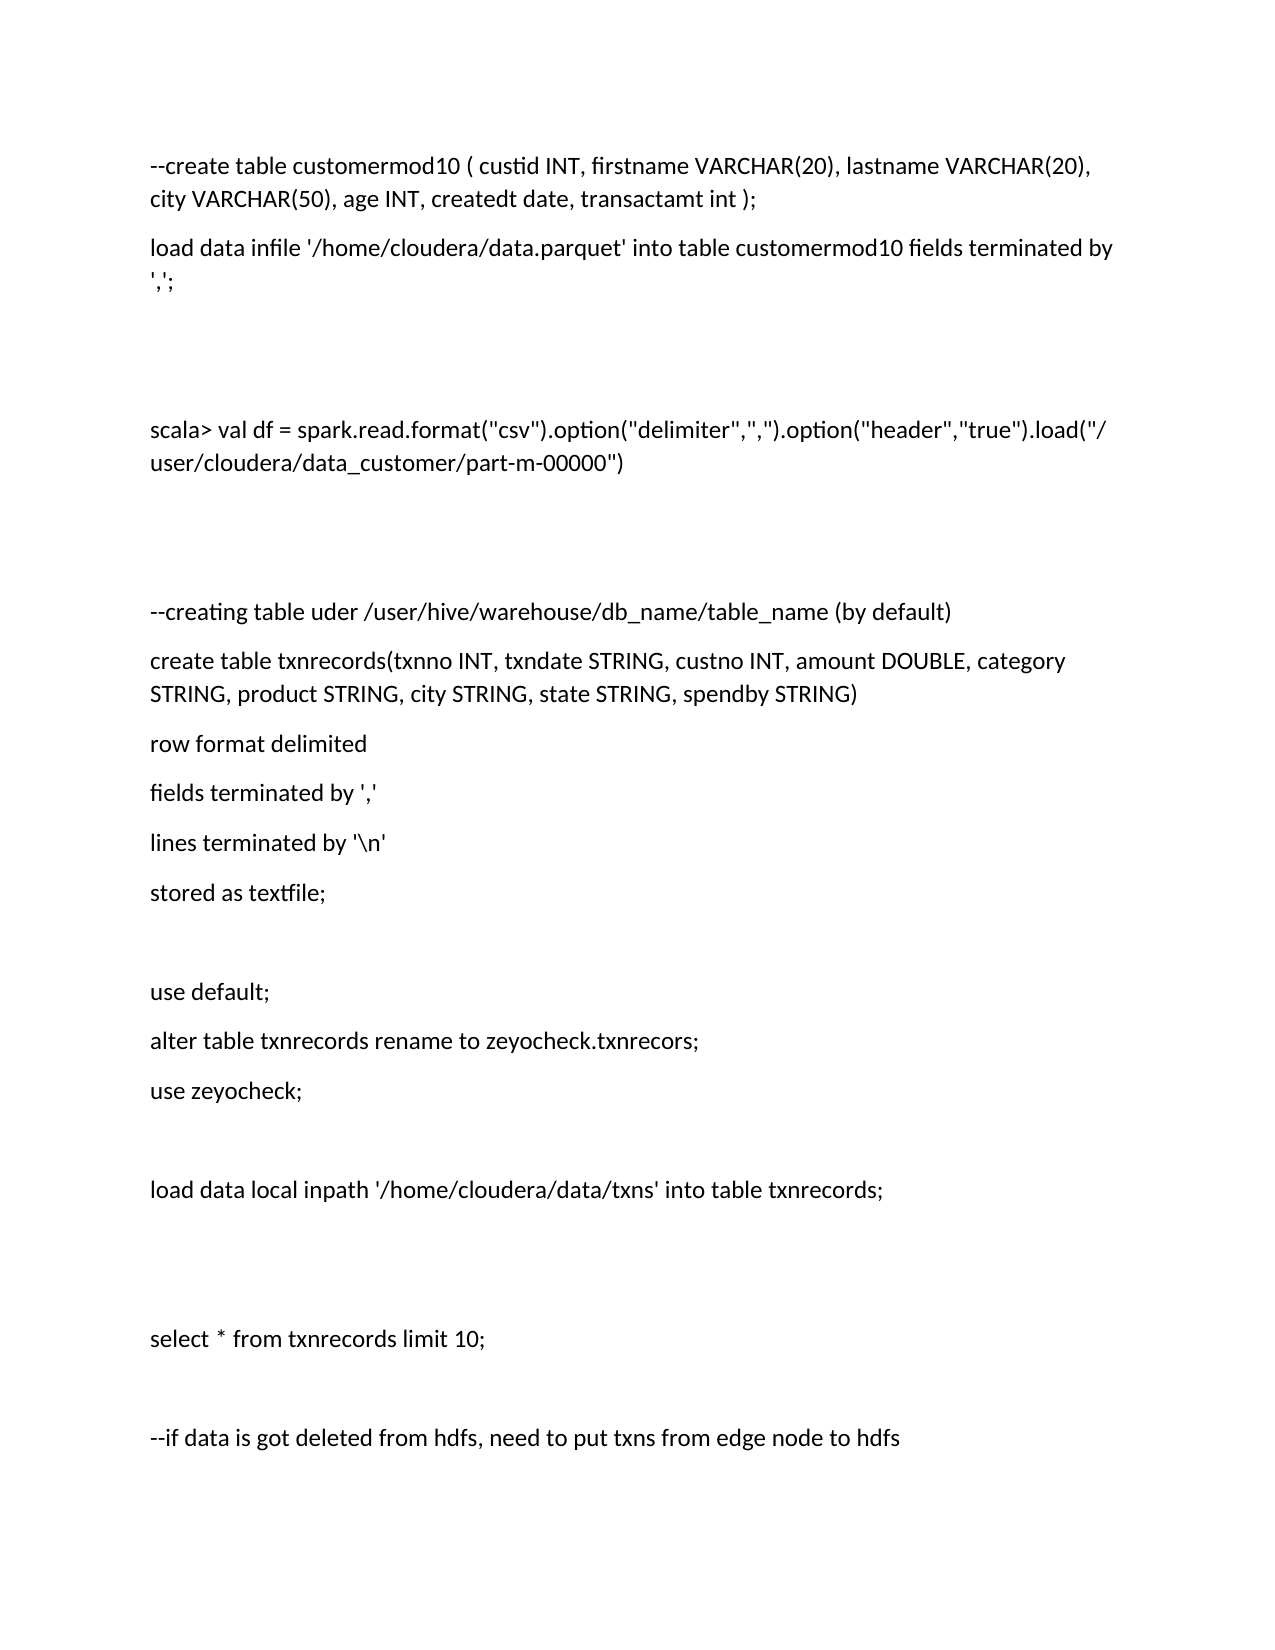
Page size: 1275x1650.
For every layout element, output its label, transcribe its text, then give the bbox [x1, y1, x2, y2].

text load data local inpath '/home/cloudera/data/txns' into table txnrecords; [150, 1174, 1125, 1205]
text lines terminated by '\n' [150, 827, 1125, 858]
text load data infile '/home/cloudera/data.parquet' into table customermod10 fields terminated by ','; [150, 232, 1125, 296]
text use default; [150, 976, 1125, 1006]
text --if data is got deleted from hdfs, need to put txns from edge node to hdfs [150, 1422, 1125, 1453]
text row format delimited [150, 728, 1125, 758]
text stored as textfile; [150, 877, 1125, 907]
text --creating table uder /user/hive/warehouse/db_name/table_name (by default) [150, 596, 1125, 626]
text fields terminated by ',' [150, 777, 1125, 808]
text alter table txnrecords rename to zeyocheck.txnrecors; [150, 1025, 1125, 1056]
text create table txnrecords(txnno INT, txndate STRING, custno INT, amount DOUBLE, category STRING, product STRING, city STRING, state STRING, spendby STRING) [150, 645, 1125, 709]
text use zeyocheck; [150, 1075, 1125, 1106]
text --create table customermod10 ( custid INT, firstname VARCHAR(20), lastname VARCHAR(20), city VARCHAR(50), age INT, createdt date, transactamt int ); [150, 150, 1125, 213]
text scala> val df = spark.read.format("csv").option("delimiter",",").option("header","true").load("/user/cloudera/data_customer/part-m-00000") [150, 414, 1125, 478]
text select * from txnrecords limit 10; [150, 1323, 1125, 1353]
